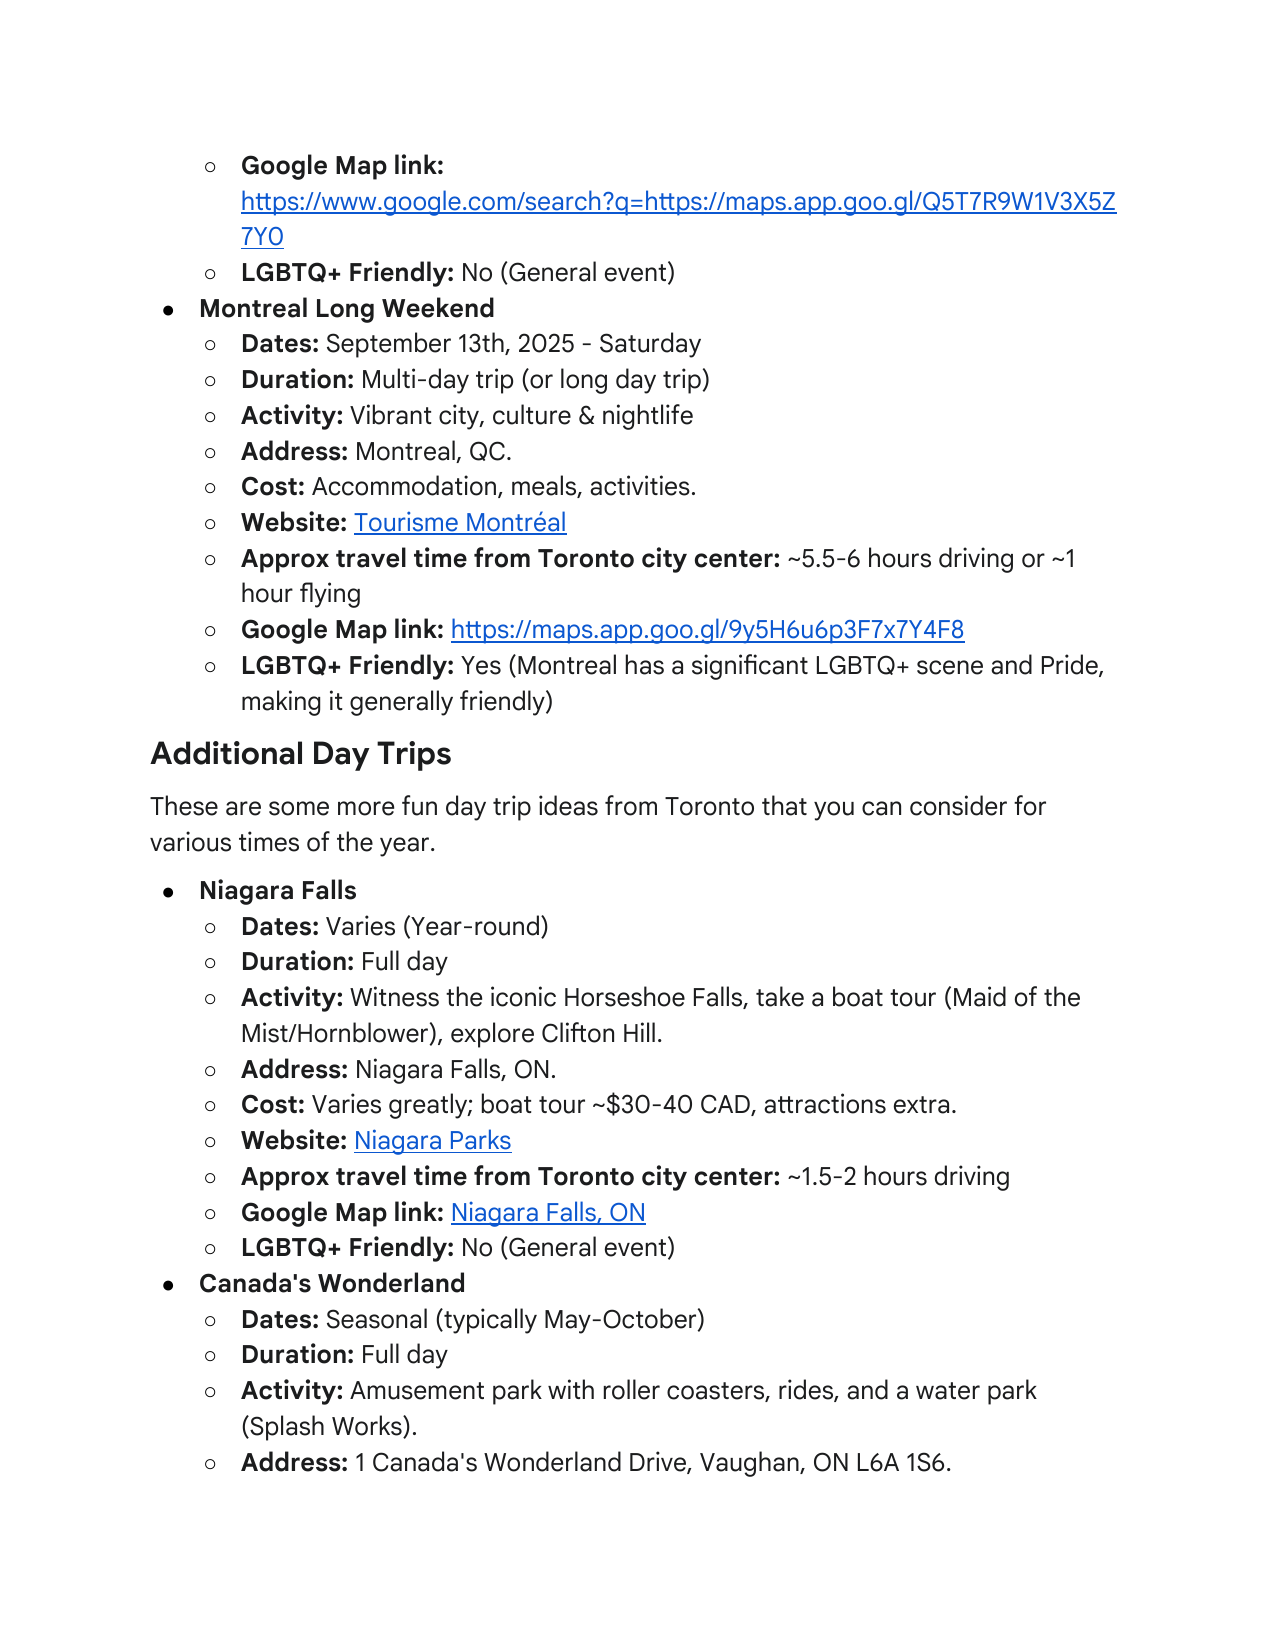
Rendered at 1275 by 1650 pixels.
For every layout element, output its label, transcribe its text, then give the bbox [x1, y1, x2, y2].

list Address: Niagara Falls, ON. [203, 1054, 1125, 1085]
list Canada's Wonderland [161, 1268, 1125, 1299]
list Google Map link: https://maps.app.goo.gl/9y5H6u6p3F7x7Y4F8 [203, 614, 1125, 646]
list Cost: Accommodation, meals, activities. [203, 472, 1125, 503]
list Montreal Long Weekend [161, 293, 1125, 324]
list Website: Niagara Parks [203, 1125, 1125, 1157]
list Duration: Full day [203, 1340, 1125, 1371]
list Dates: September 13th, 2025 - Saturday [203, 329, 1125, 360]
list Approx travel time from Toronto city center: ~1.5-2 hours driving [203, 1161, 1125, 1192]
list LGBTQ+ Friendly: Yes (Montreal has a significant LGBTQ+ scene and Pride, making it generally friendly) [203, 650, 1125, 717]
list LGBTQ+ Friendly: No (General event) [203, 1232, 1125, 1264]
list Duration: Full day [203, 947, 1125, 978]
list Address: Montreal, QC. [203, 436, 1125, 467]
list LGBTQ+ Friendly: No (General event) [203, 257, 1125, 288]
list Activity: Witness the iconic Horseshoe Falls, take a boat tour (Maid of the Mist/Hornblower), explore Clifton Hill. [203, 982, 1125, 1049]
list Approx travel time from Toronto city center: ~5.5-6 hours driving or ~1 hour flying [203, 543, 1125, 610]
list Dates: Seasonal (typically May-October) [203, 1304, 1125, 1335]
list Google Map link: Niagara Falls, ON [203, 1197, 1125, 1228]
list Google Map link: https://www.google.com/search?q=https://maps.app.goo.gl/Q5T7R9W1V3X5Z7Y0 [203, 150, 1125, 253]
list Duration: Multi-day trip (or long day trip) [203, 364, 1125, 396]
list Activity: Amusement park with roller coasters, rides, and a water park (Splash Works). [203, 1375, 1125, 1442]
list Activity: Vibrant city, culture & nightlife [203, 400, 1125, 431]
list Dates: Varies (Year-round) [203, 911, 1125, 942]
list Address: 1 Canada's Wonderland Drive, Vaughan, ON L6A 1S6. [203, 1447, 1125, 1478]
subtitle Additional Day Trips [150, 734, 1125, 773]
list Cost: Varies greatly; boat tour ~$30-40 CAD, attractions extra. [203, 1089, 1125, 1121]
text These are some more fun day trip ideas from Toronto that you can consider for various times of the year. [150, 791, 1125, 858]
list Niagara Falls [161, 875, 1125, 907]
list Website: Tourisme Montréal [203, 507, 1125, 539]
